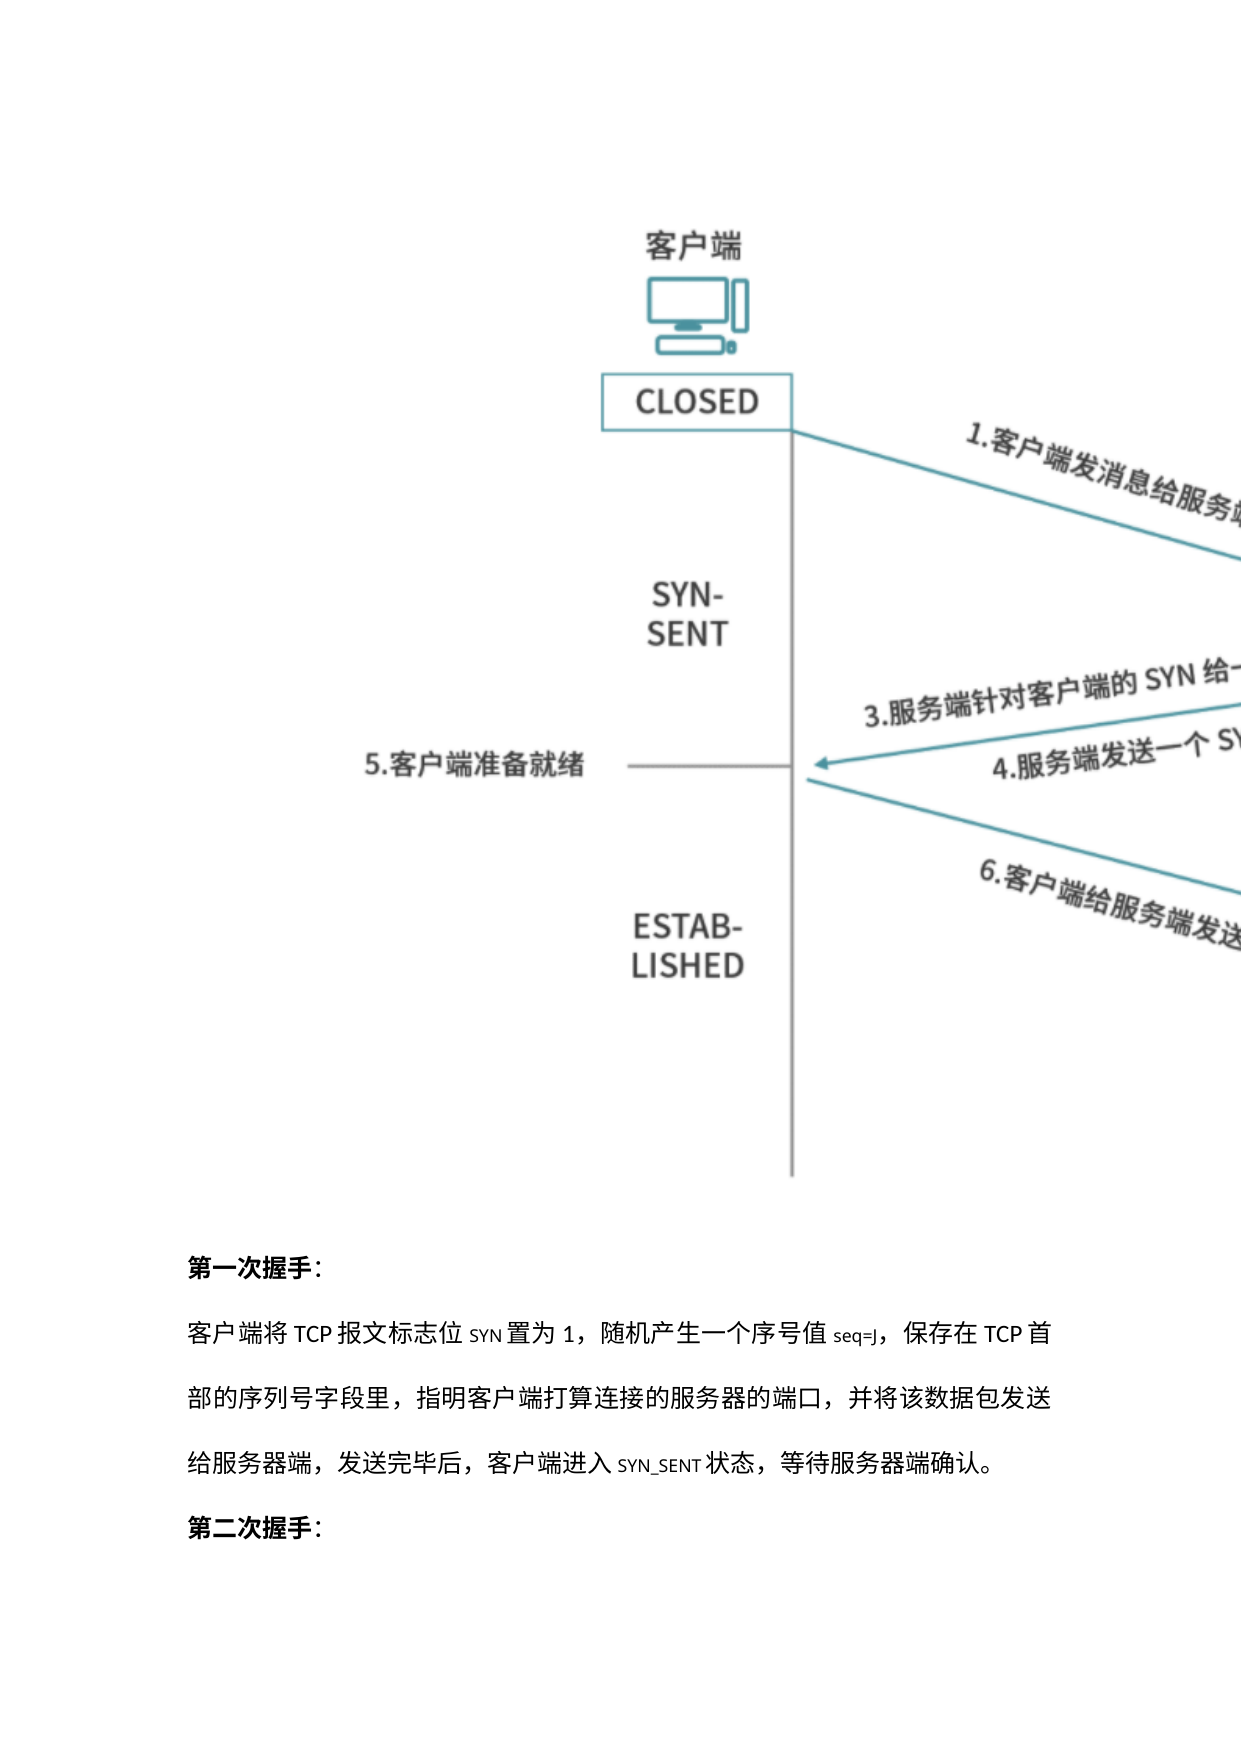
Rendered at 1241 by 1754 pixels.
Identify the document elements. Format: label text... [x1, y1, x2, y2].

picture [187, 174, 1241, 1222]
text 第一次握手： [187, 1234, 1053, 1299]
text 客户端将TCP报文标志位SYN置为1，随机产生一个序号值seq=J，保存在TCP首部的序列号字段里，指明客户端打算连接的服务器的端口，并将该数据包发送给服务器端，发送完毕后，客户端进入SYN_SENT状态，等待服务器端确认。 [187, 1299, 1053, 1494]
text 第二次握手： [187, 1494, 1053, 1559]
